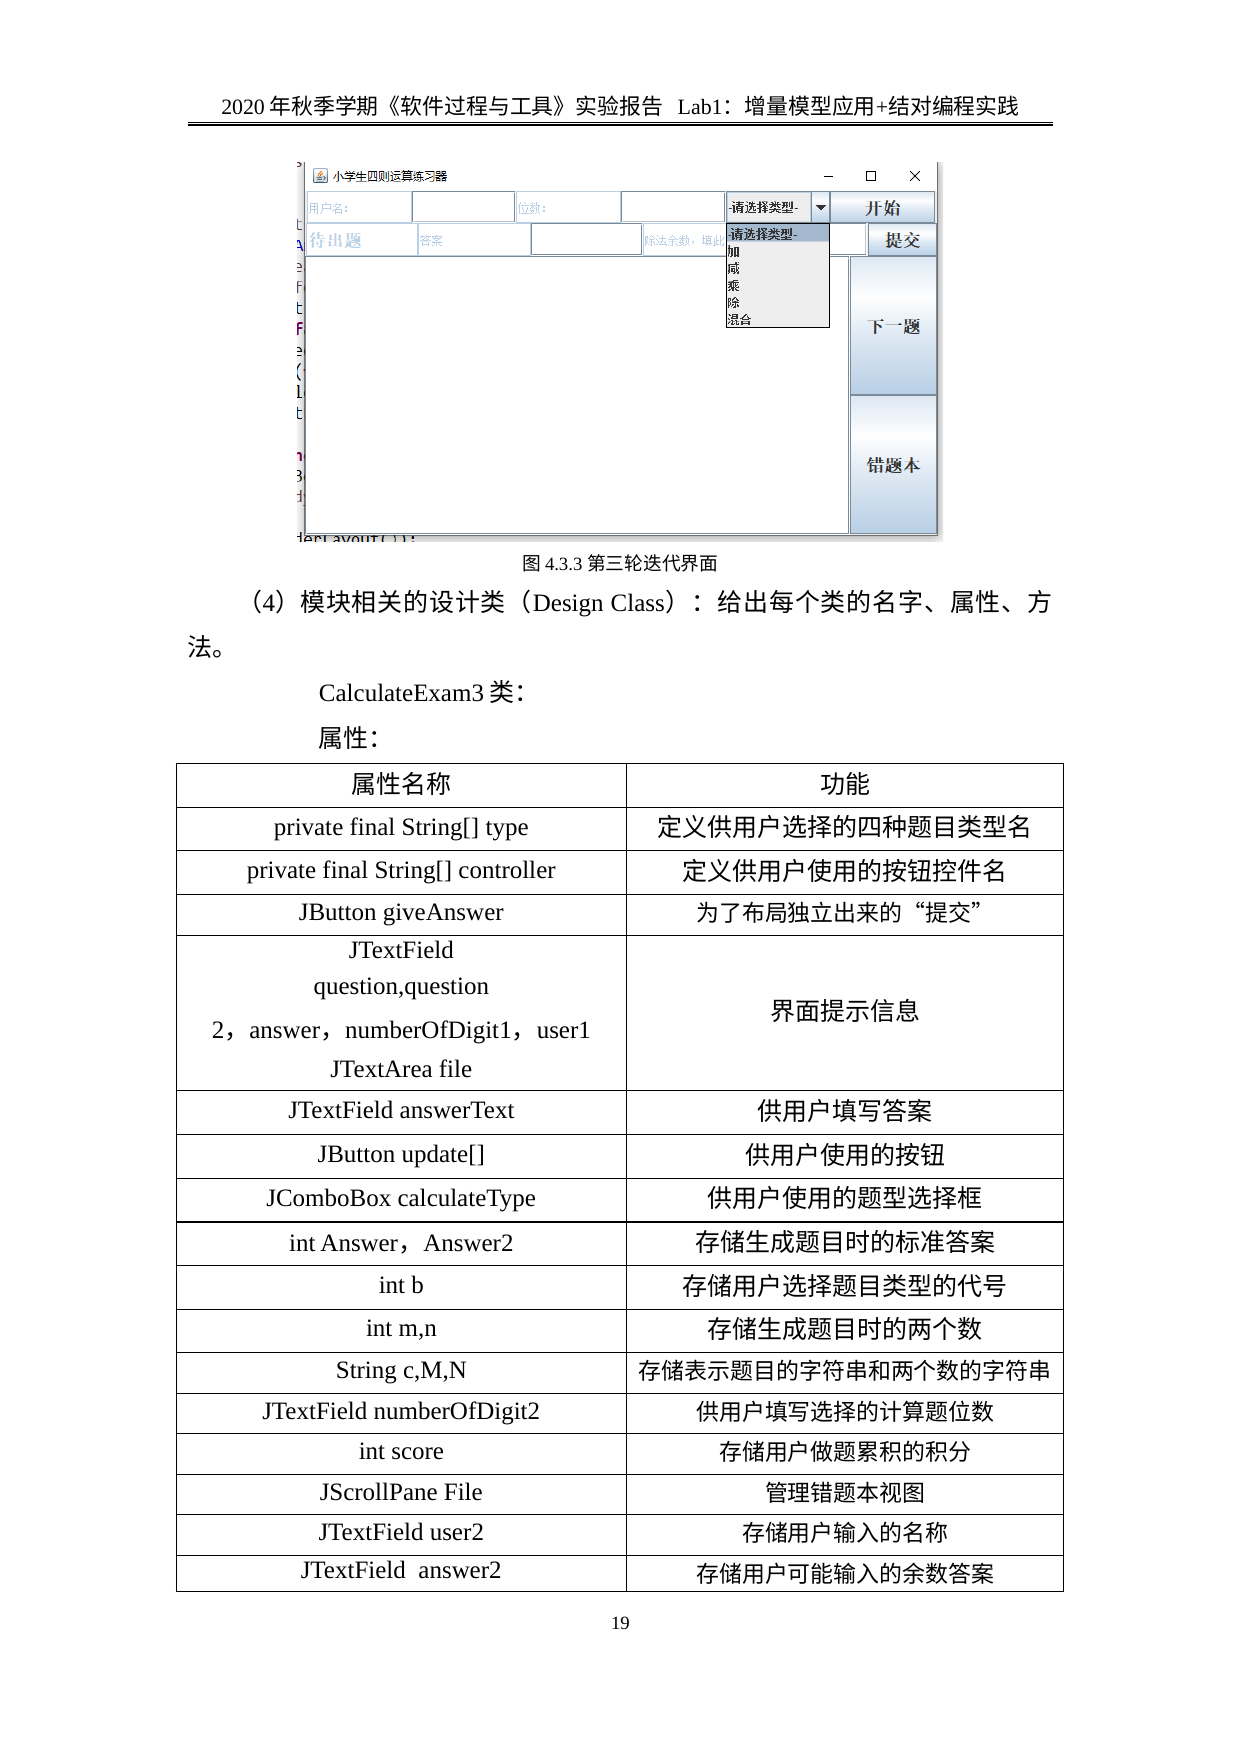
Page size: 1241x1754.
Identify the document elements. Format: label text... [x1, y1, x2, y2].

table_header 功能 [627, 764, 1063, 807]
list 属性： [275, 718, 1053, 754]
table_cell 存储用户做题累积的积分 [627, 1434, 1063, 1473]
table_cell 供用户填写选择的计算题位数 [627, 1394, 1063, 1433]
table_cell private final String[] controller [177, 851, 626, 894]
table_cell 存储生成题目时的标准答案 [627, 1223, 1063, 1265]
table_cell 存储生成题目时的两个数 [627, 1310, 1063, 1352]
table_cell private final String[] type [177, 808, 626, 850]
table_cell 为了布局独立出来的“提交” [627, 895, 1063, 934]
table_cell 存储用户选择题目类型的代号 [627, 1266, 1063, 1308]
table_cell JTextField user2 [177, 1515, 626, 1554]
list 模块相关的设计类（Design Class）：给出每个类的名字、属性、方法。 [187, 582, 1053, 664]
table_cell JButton update[] [177, 1135, 626, 1178]
table_cell JButton giveAnswer [177, 895, 626, 934]
picture [297, 162, 944, 542]
table_cell 存储表示题目的字符串和两个数的字符串 [627, 1353, 1063, 1392]
table_cell 定义供用户使用的按钮控件名 [627, 851, 1063, 894]
table_cell 供用户填写答案 [627, 1091, 1063, 1134]
table_cell 界面提示信息 [627, 936, 1063, 1089]
table_cell JTextField answerText [177, 1091, 626, 1134]
table_cell int score [177, 1434, 626, 1473]
table_cell JTextField question,question2，answer，numberOfDigit1，user1 JTextArea file [177, 936, 626, 1089]
table_cell int m,n [177, 1310, 626, 1352]
table_header 属性名称 [177, 764, 626, 807]
table_cell JComboBox calculateType [177, 1179, 626, 1221]
table_cell JTextField numberOfDigit2 [177, 1394, 626, 1433]
table_cell 供用户使用的题型选择框 [627, 1179, 1063, 1221]
list CalculateExam3类： [275, 673, 1053, 709]
table_cell int b [177, 1266, 626, 1308]
list 图4.3.3 第三轮迭代界面 [187, 548, 1053, 575]
table_cell String c,M,N [177, 1353, 626, 1392]
table_cell JScrollPane File [177, 1475, 626, 1514]
table_cell JTextField answer2 [177, 1556, 626, 1591]
table_cell 管理错题本视图 [627, 1475, 1063, 1514]
table_cell 存储用户输入的名称 [627, 1515, 1063, 1554]
table_cell 定义供用户选择的四种题目类型名 [627, 808, 1063, 850]
table_cell 存储用户可能输入的余数答案 [627, 1556, 1063, 1591]
table_cell 供用户使用的按钮 [627, 1135, 1063, 1178]
table_cell int Answer，Answer2 [177, 1223, 626, 1265]
